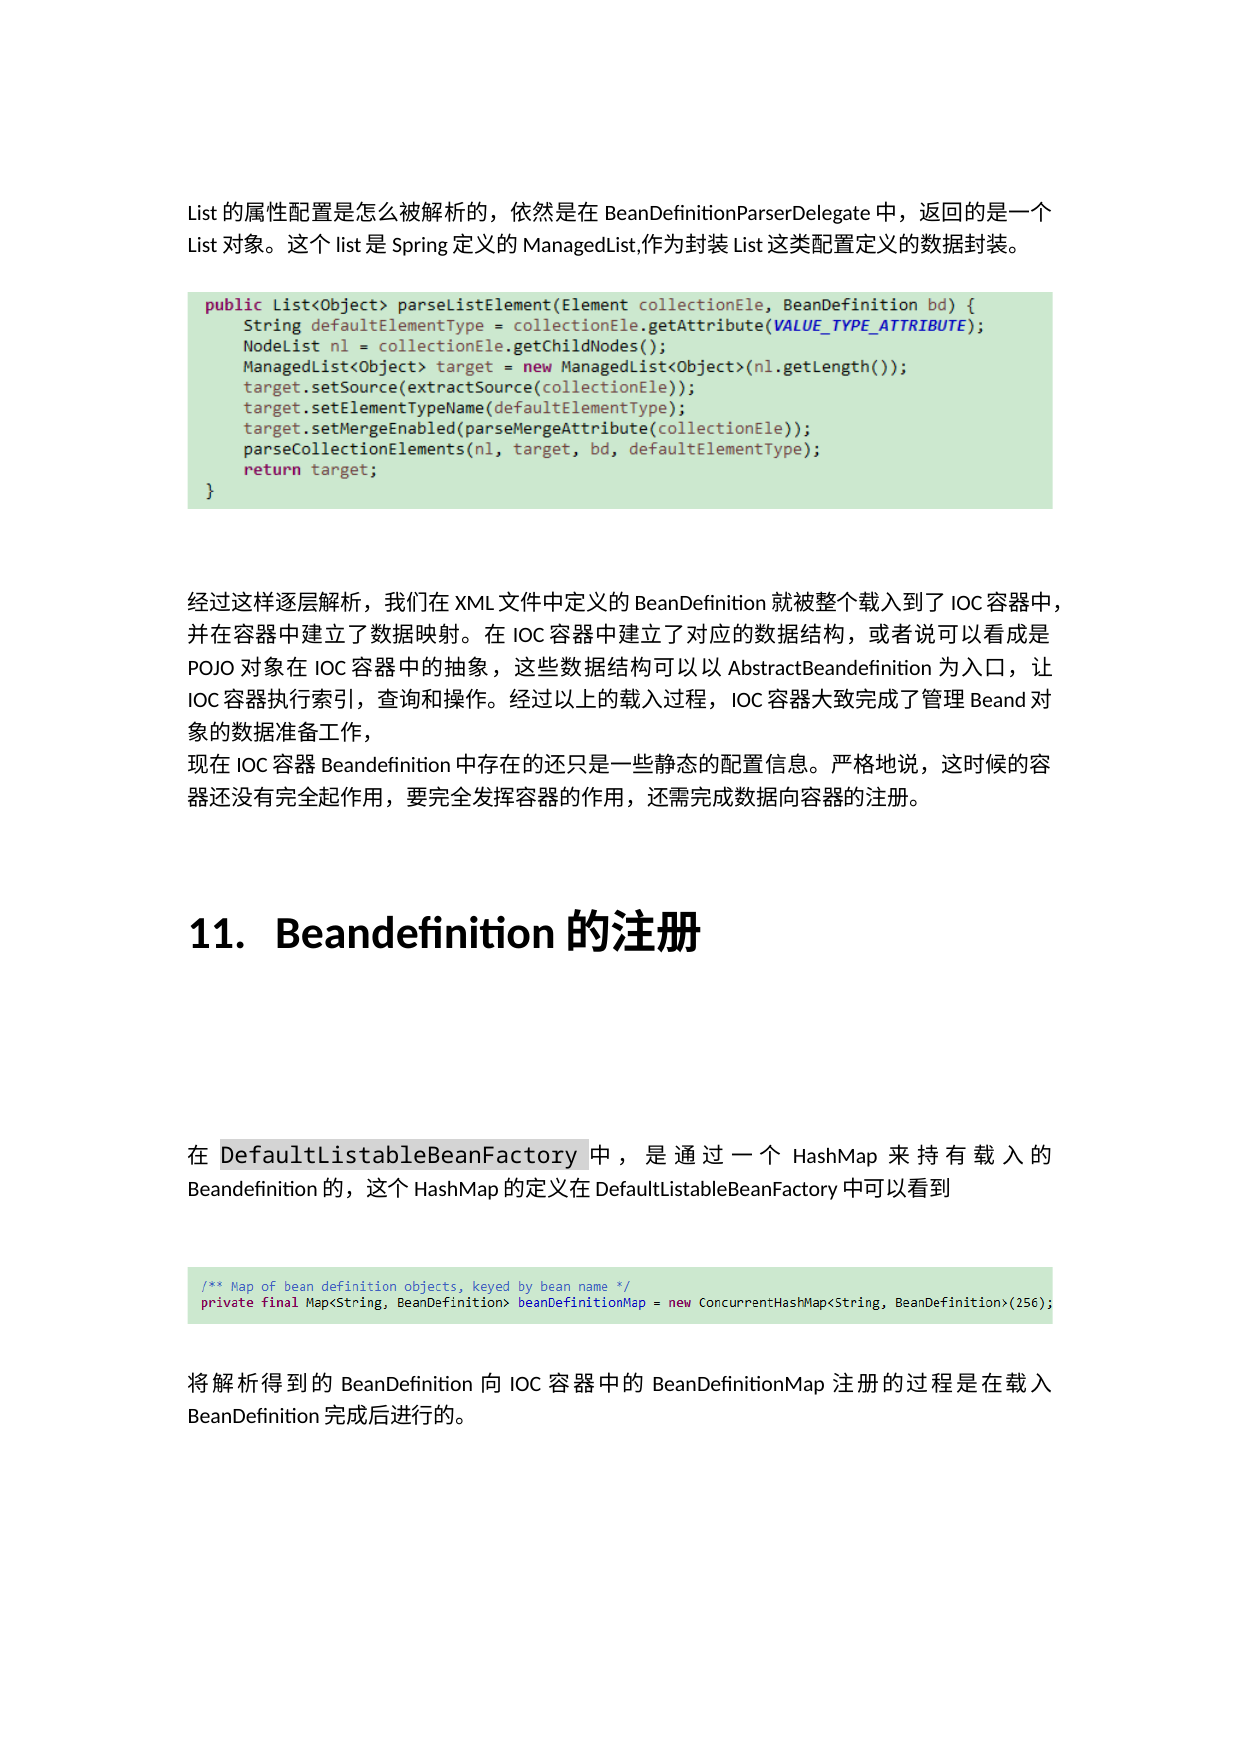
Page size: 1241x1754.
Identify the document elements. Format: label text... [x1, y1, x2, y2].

subtitle Beandefinition的注册 [187, 880, 1053, 977]
text 经过这样逐层解析，我们在XML文件中定义的BeanDefinition就被整个载入到了IOC容器中，并在容器中建立了数据映射。在IOC容器中建立了对应的数据结构，或者说可以看成是POJO对象在IOC容器中的抽象，这些数据结构可以以AbstractBeandefinition为入口，让IOC容器执行索引，查询和操作。经过以上的载入过程，IOC容器大致完成了管理Beand对象的数据准备工作， [187, 584, 1053, 747]
text List的属性配置是怎么被解析的，依然是在BeanDefinitionParserDelegate中，返回的是一个List对象。这个list是Spring定义的ManagedList,作为封装List这类配置定义的数据封装。 [187, 194, 1053, 259]
picture [187, 1267, 1053, 1324]
picture [187, 292, 1053, 509]
text 在DefaultListableBeanFactory中，是通过一个HashMap来持有载入的Beandefinition的，这个HashMap的定义在DefaultListableBeanFactory中可以看到 [187, 1138, 1053, 1203]
text 现在IOC容器Beandefinition中存在的还只是一些静态的配置信息。严格地说，这时候的容器还没有完全起作用，要完全发挥容器的作用，还需完成数据向容器的注册。 [187, 747, 1053, 812]
text 将解析得到的BeanDefinition向IOC容器中的BeanDefinitionMap注册的过程是在载入BeanDefinition完成后进行的。 [187, 1365, 1053, 1430]
